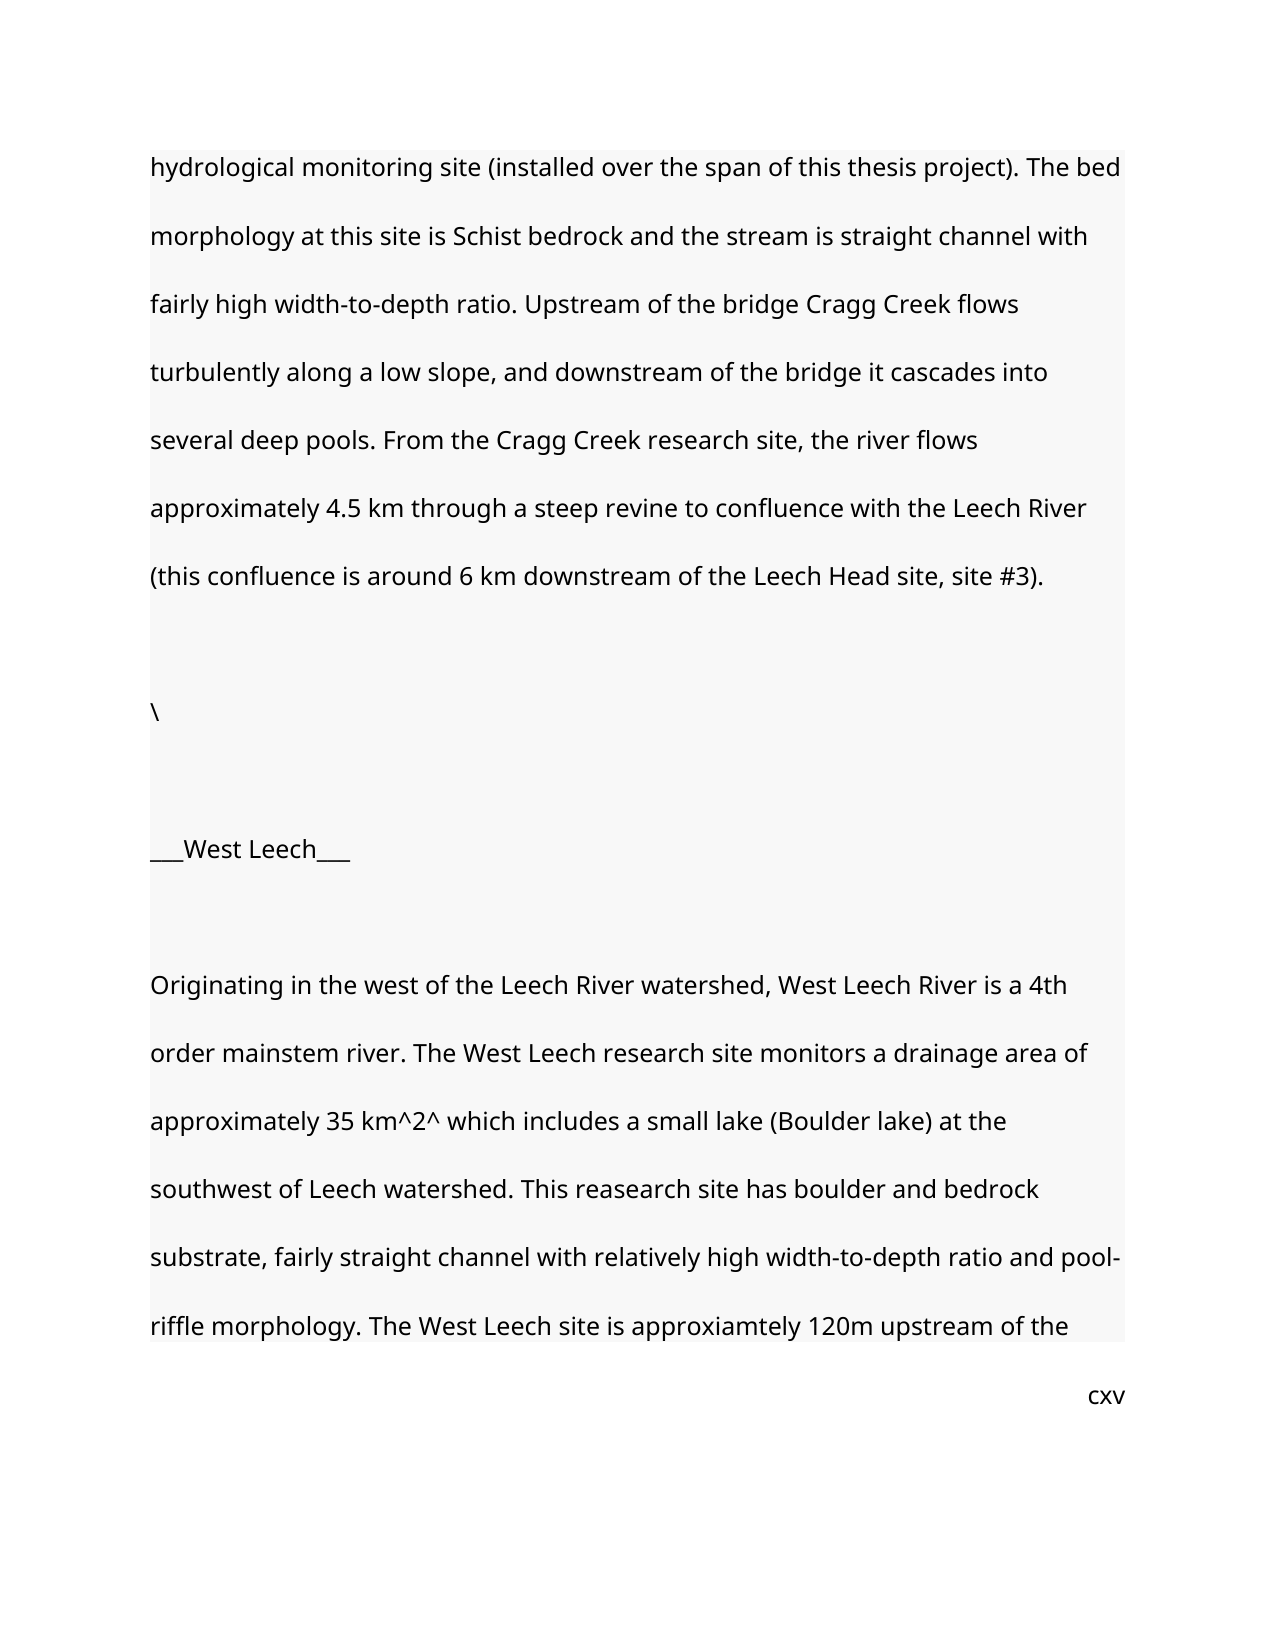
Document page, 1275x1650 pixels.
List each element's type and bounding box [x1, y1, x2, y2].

text [150, 150, 1125, 1342]
